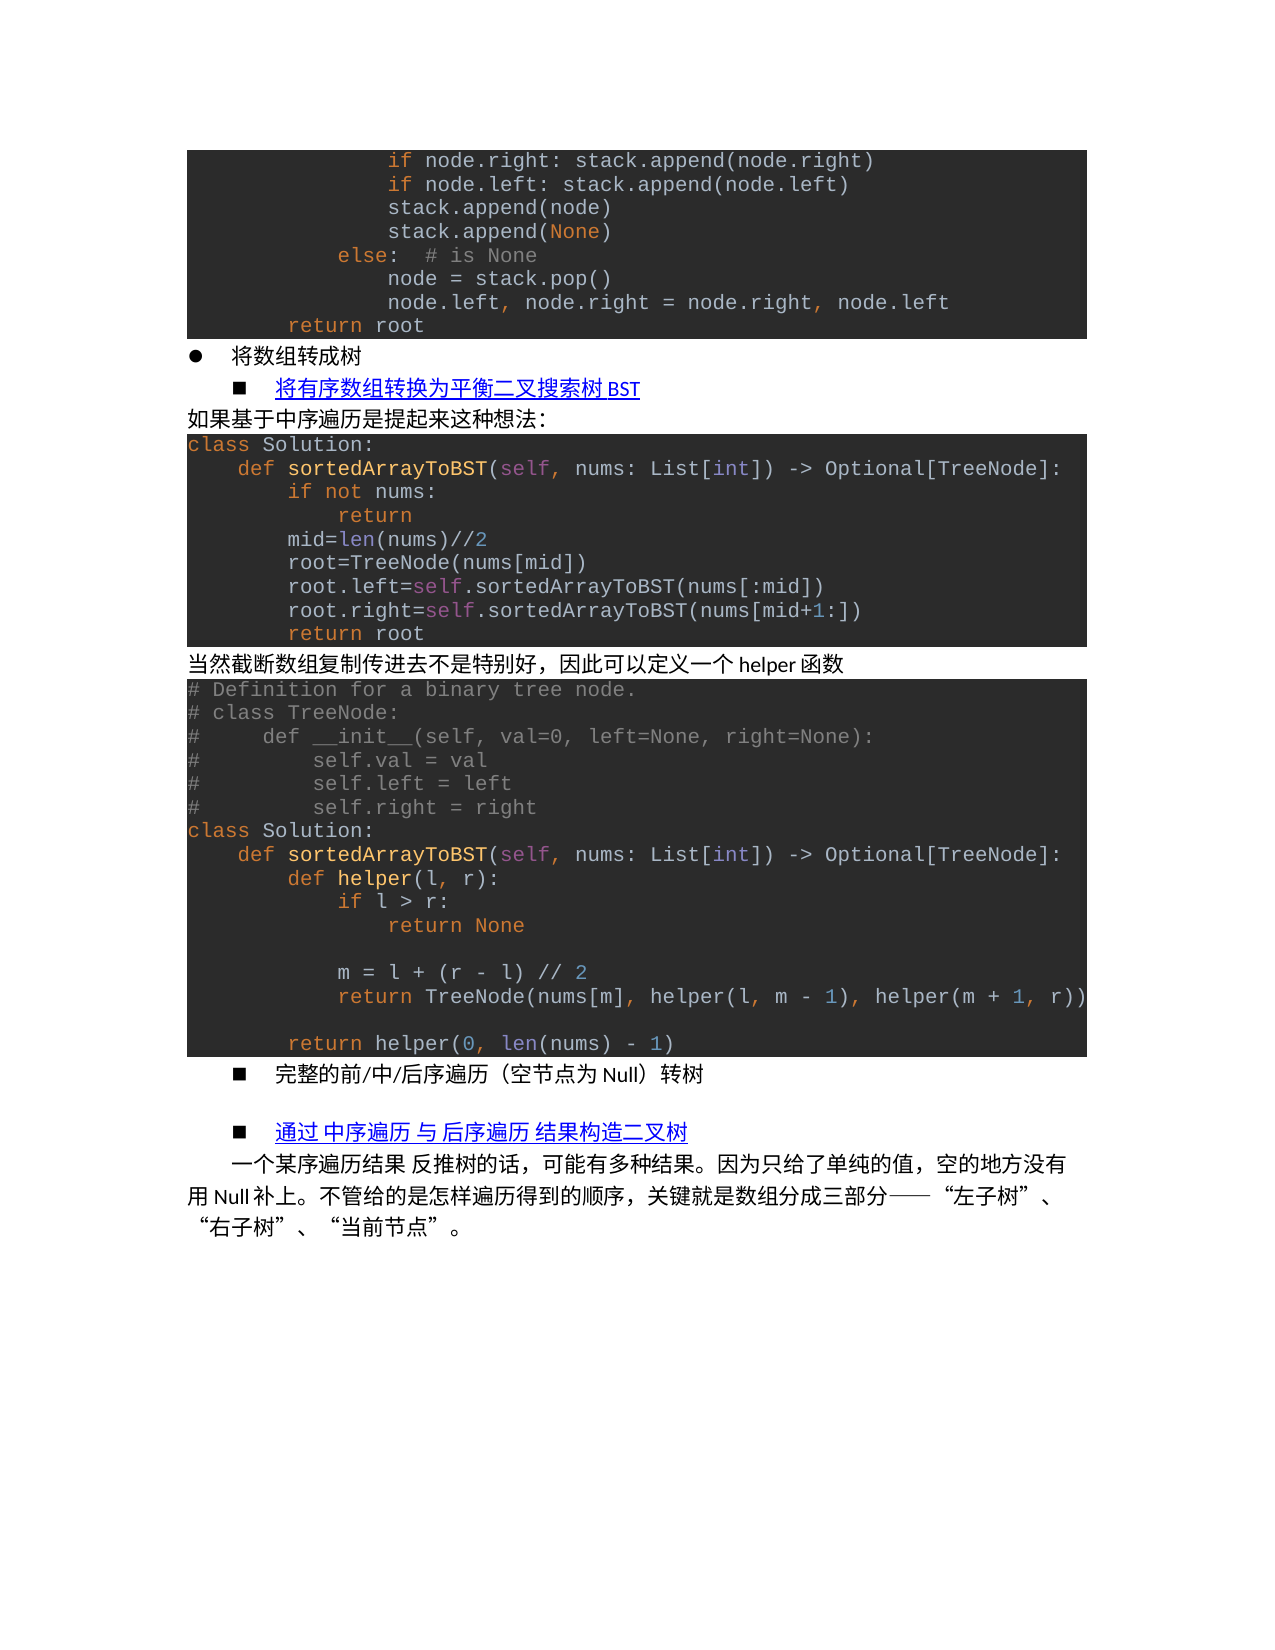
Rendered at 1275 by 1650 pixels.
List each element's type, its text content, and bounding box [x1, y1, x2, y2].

list 将有序数组转换为平衡二叉搜索树BST [231, 371, 1087, 402]
text class Solution: def sortedArrayToBST(self, nums: List[int]) -> Optional[TreeNode]: if not nums: return mid=len(nums)//2 root=TreeNode(nums[mid]) root.left=self.sortedArrayToBST(nums[:mid]) root.right=self.sortedArrayToBST(nums[mid+1:]) return root [187, 434, 1087, 647]
list 完整的前/中/后序遍历（空节点为Null）转树 [231, 1057, 1087, 1089]
list 将数组转成树 [187, 339, 1087, 371]
list 通过 中序遍历 与 后序遍历 结果构造二叉树 [231, 1115, 1087, 1147]
text # Definition for a binary tree node. # class TreeNode: # def __init__(self, val=0, left=None, right=None): # self.val = val # self.left = left # self.right = right class Solution: def sortedArrayToBST(self, nums: List[int]) -> Optional[TreeNode]: def helper(l, r): if l > r: return None m = l + (r - l) // 2 return TreeNode(nums[m], helper(l, m - 1), helper(m + 1, r)) return helper(0, len(nums) - 1) [187, 679, 1087, 1057]
text 当然截断数组复制传进去不是特别好，因此可以定义一个helper函数 [187, 647, 1087, 679]
text 一个某序遍历结果 反推树的话，可能有多种结果。因为只给了单纯的值，空的地方没有用Null补上。不管给的是怎样遍历得到的顺序，关键就是数组分成三部分——“左子树”、“右子树”、“当前节点”。 [187, 1147, 1087, 1242]
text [187, 150, 1087, 339]
text 如果基于中序遍历是提起来这种想法： [187, 402, 1087, 434]
